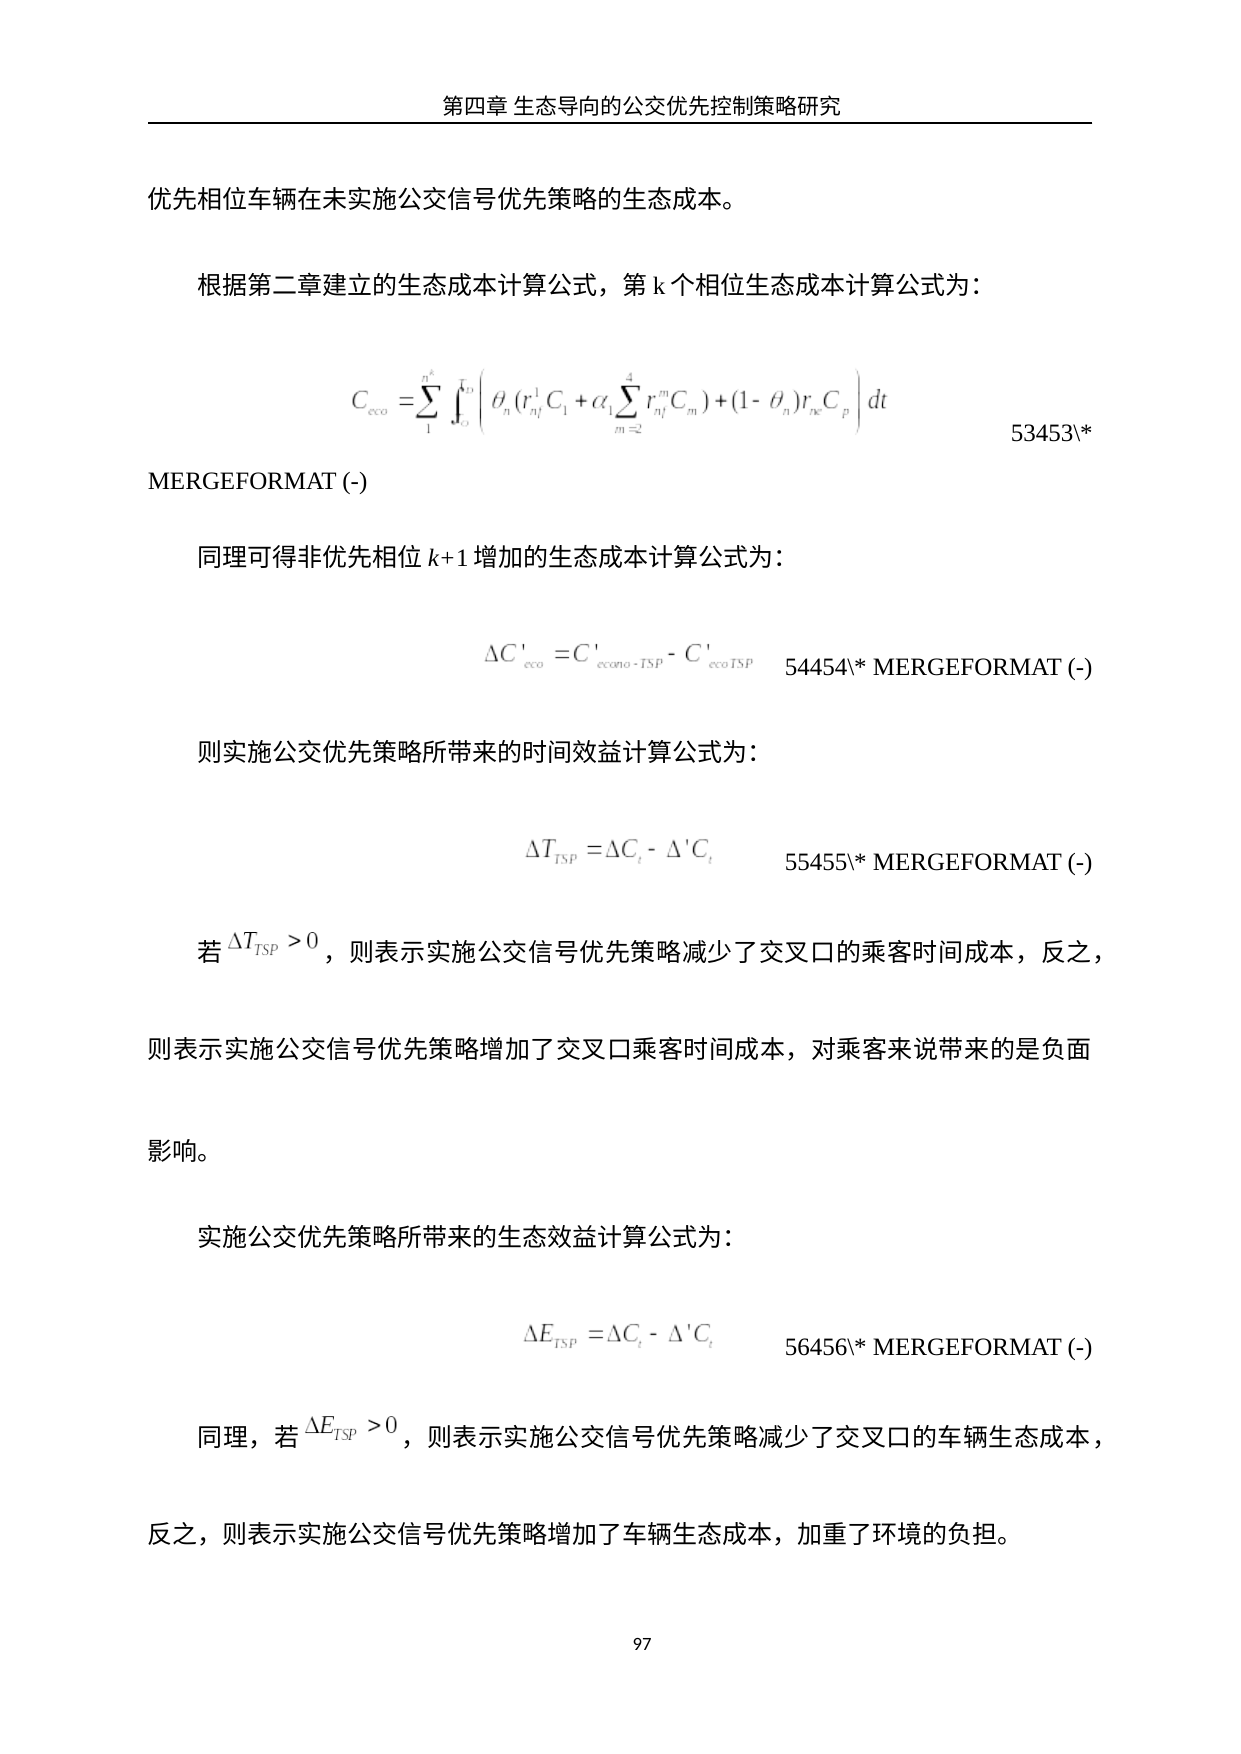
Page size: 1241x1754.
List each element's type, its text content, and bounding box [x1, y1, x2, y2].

text 根据第二章建立的生态成本计算公式，第k个相位生态成本计算公式为： [148, 250, 1092, 318]
text 同理可得非优先相位k+1增加的生态成本计算公式为： [148, 521, 1092, 589]
text 则实施公交优先策略所带来的时间效益计算公式为： [148, 716, 1092, 784]
text 同理，若，则表示实施公交信号优先策略减少了交叉口的车辆生态成本，反之，则表示实施公交信号优先策略增加了车辆生态成本，加重了环境的负担。 [148, 1396, 1092, 1566]
text 实施公交优先策略所带来的生态效益计算公式为： [148, 1201, 1092, 1269]
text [148, 164, 1092, 232]
text 若，则表示实施公交信号优先策略减少了交叉口的乘客时间成本，反之，则表示实施公交信号优先策略增加了交叉口乘客时间成本，对乘客来说带来的是负面影响。 [148, 912, 1092, 1183]
